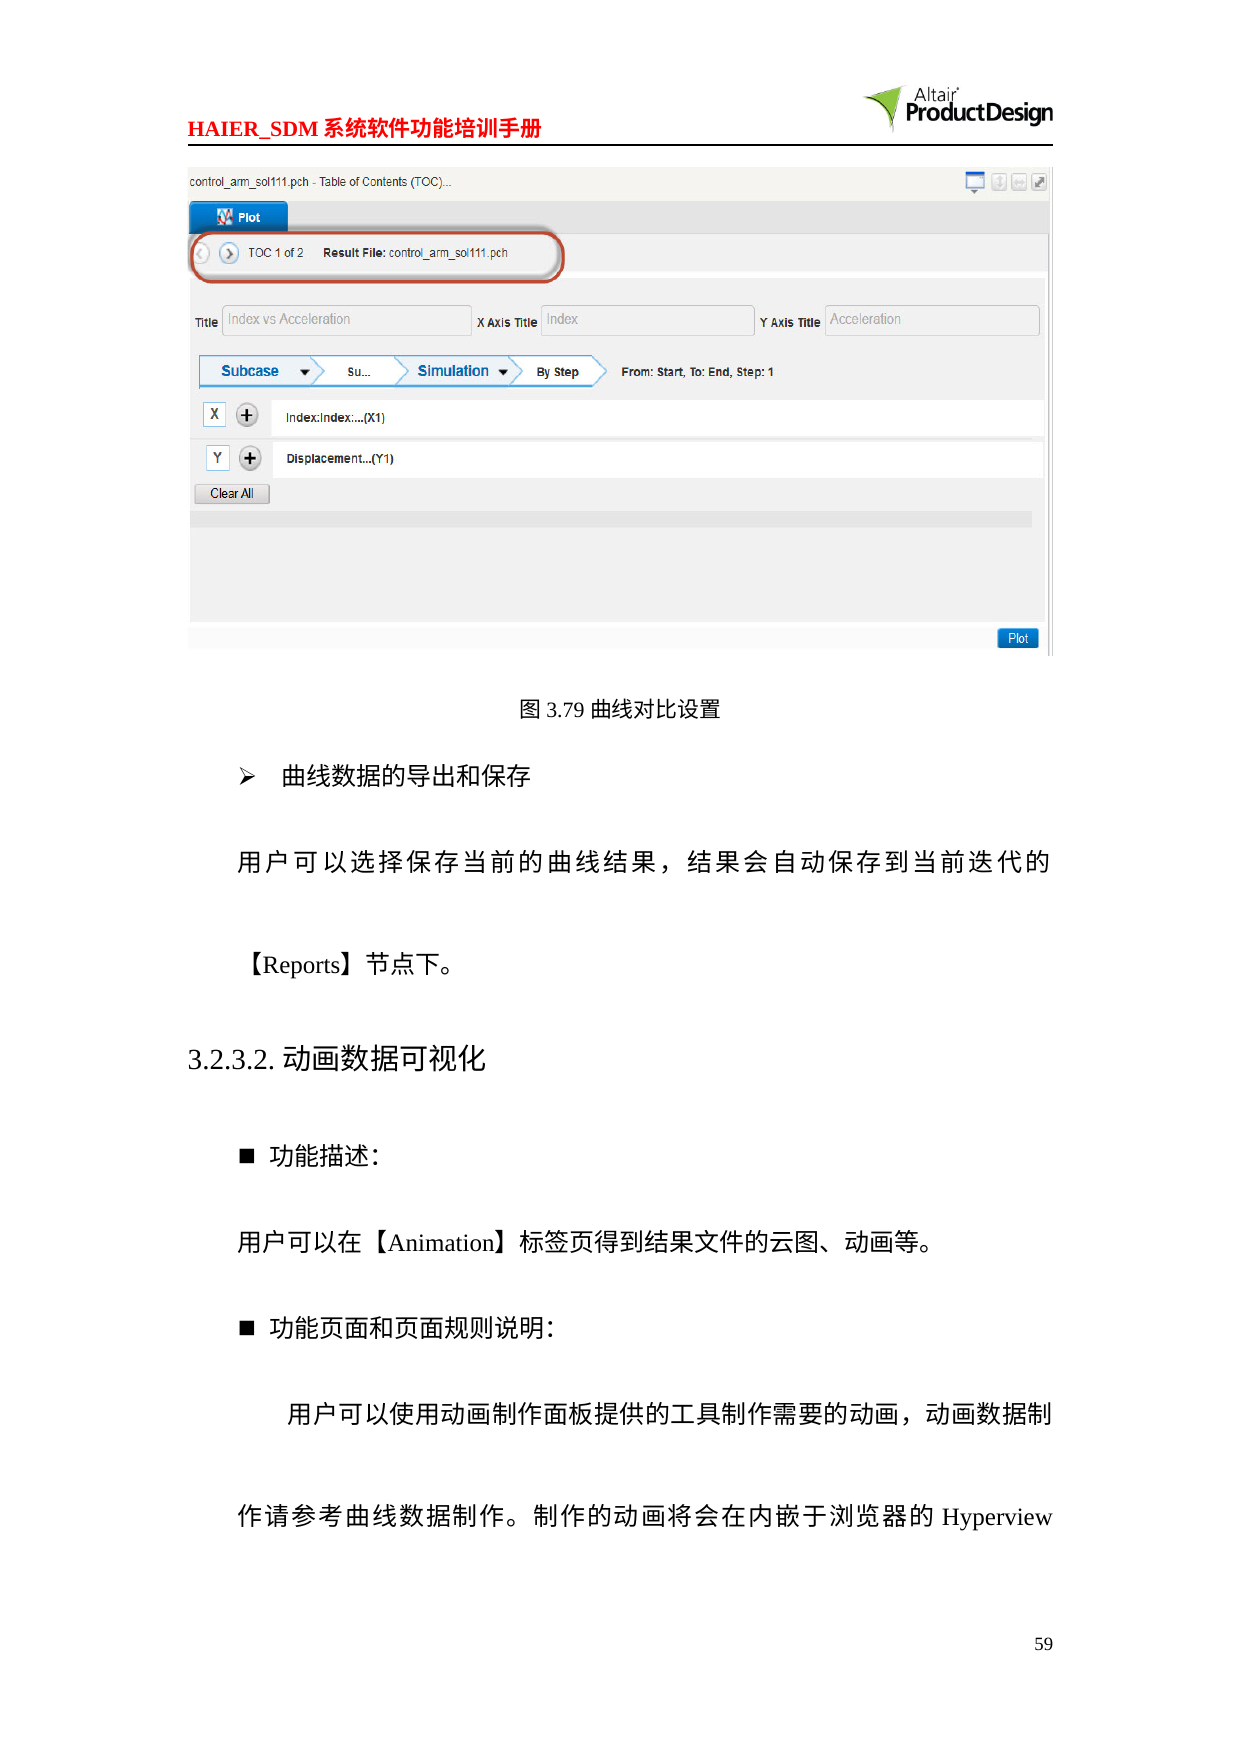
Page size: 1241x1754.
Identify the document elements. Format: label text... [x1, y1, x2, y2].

picture [862, 76, 1053, 137]
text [238, 1379, 1053, 1548]
text 用户可以在【Animation】标签页得到结果文件的云图、动画等。 [187, 1207, 1053, 1274]
text 功能页面和页面规则说明： [187, 1293, 1053, 1361]
list 曲线数据的导出和保存 [237, 741, 1053, 809]
text 用户可以选择保存当前的曲线结果，结果会自动保存到当前迭代的【Reports】节点下。 [237, 827, 1053, 997]
text 功能描述： [187, 1121, 1053, 1188]
picture [187, 167, 1053, 656]
subtitle 动画数据可视化 [187, 1023, 1053, 1091]
